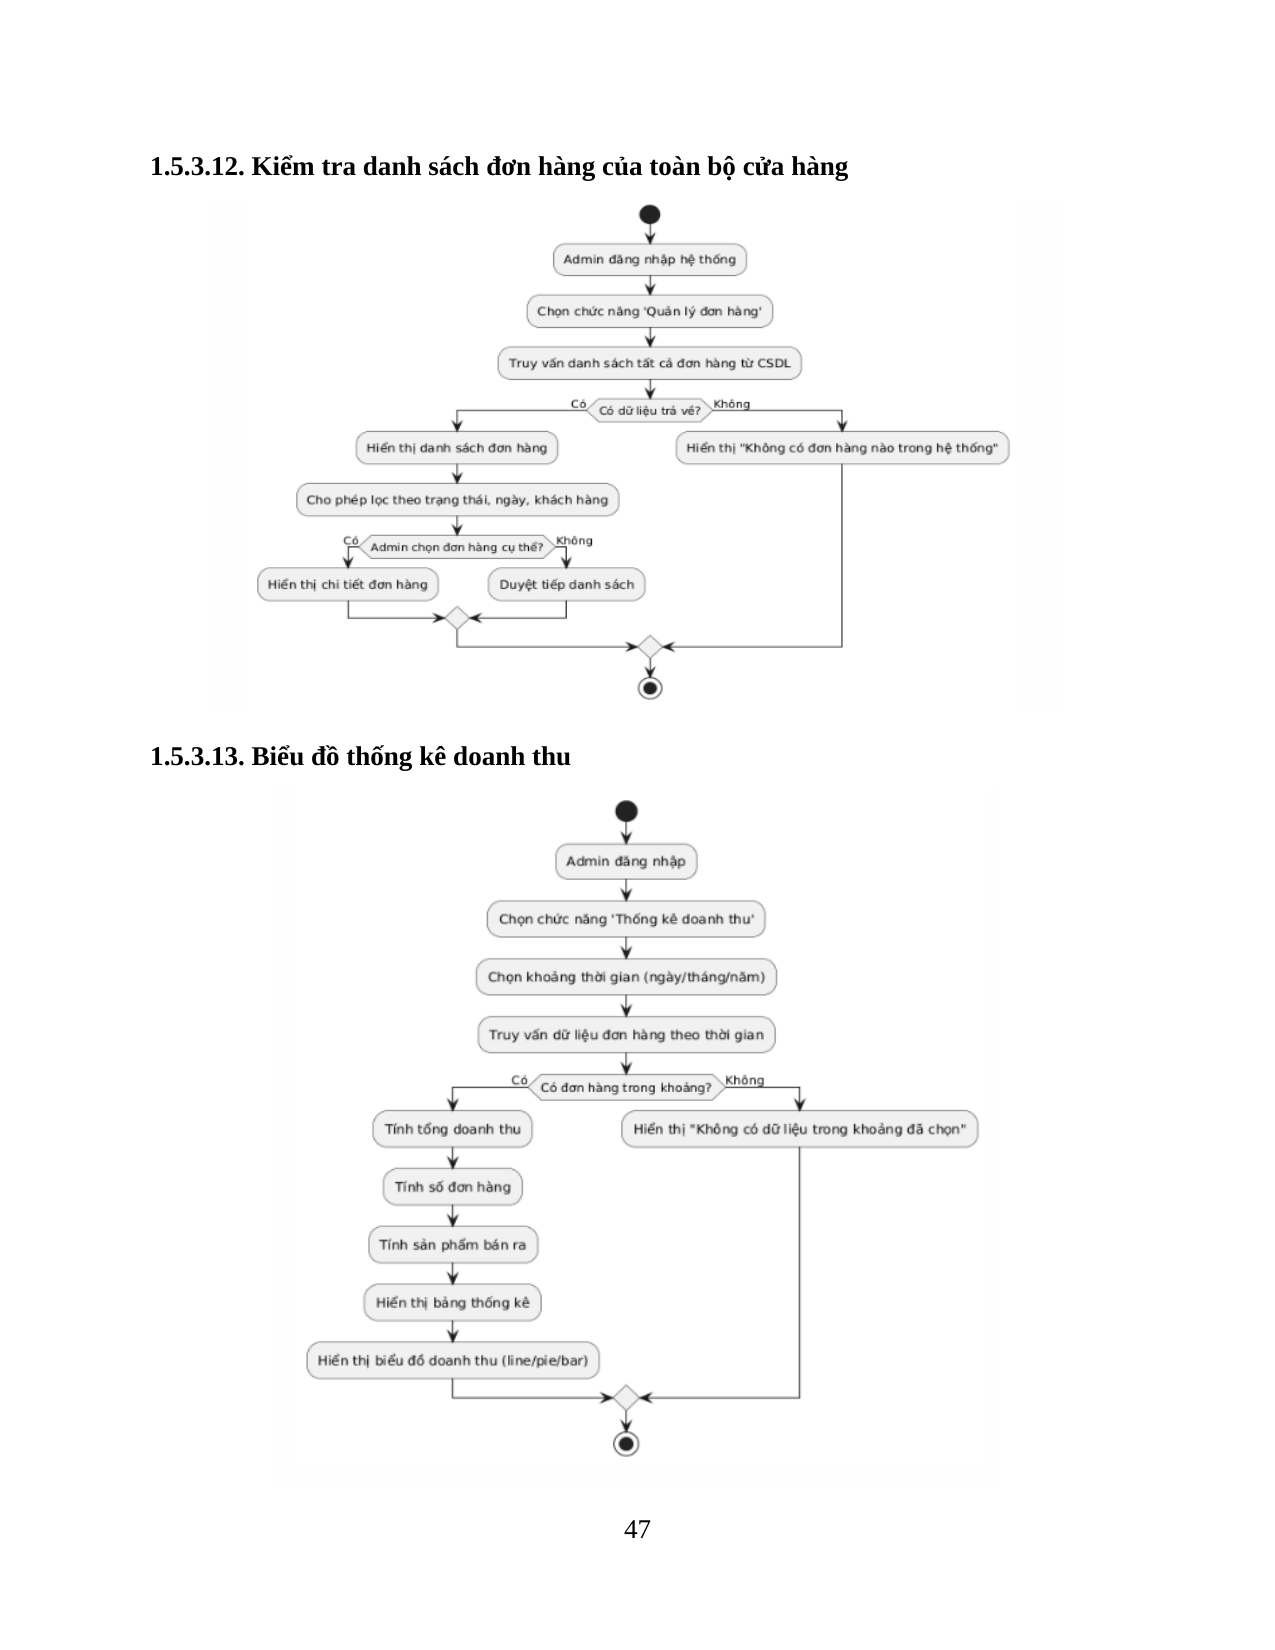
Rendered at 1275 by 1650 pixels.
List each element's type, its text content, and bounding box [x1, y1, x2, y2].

subtitle 1.5.3.12. Kiểm tra danh sách đơn hàng của toàn bộ cửa hàng [150, 150, 1125, 181]
picture [212, 200, 1063, 708]
picture [273, 790, 1002, 1484]
subtitle 1.5.3.13. Biểu đồ thống kê doanh thu [150, 740, 1125, 771]
